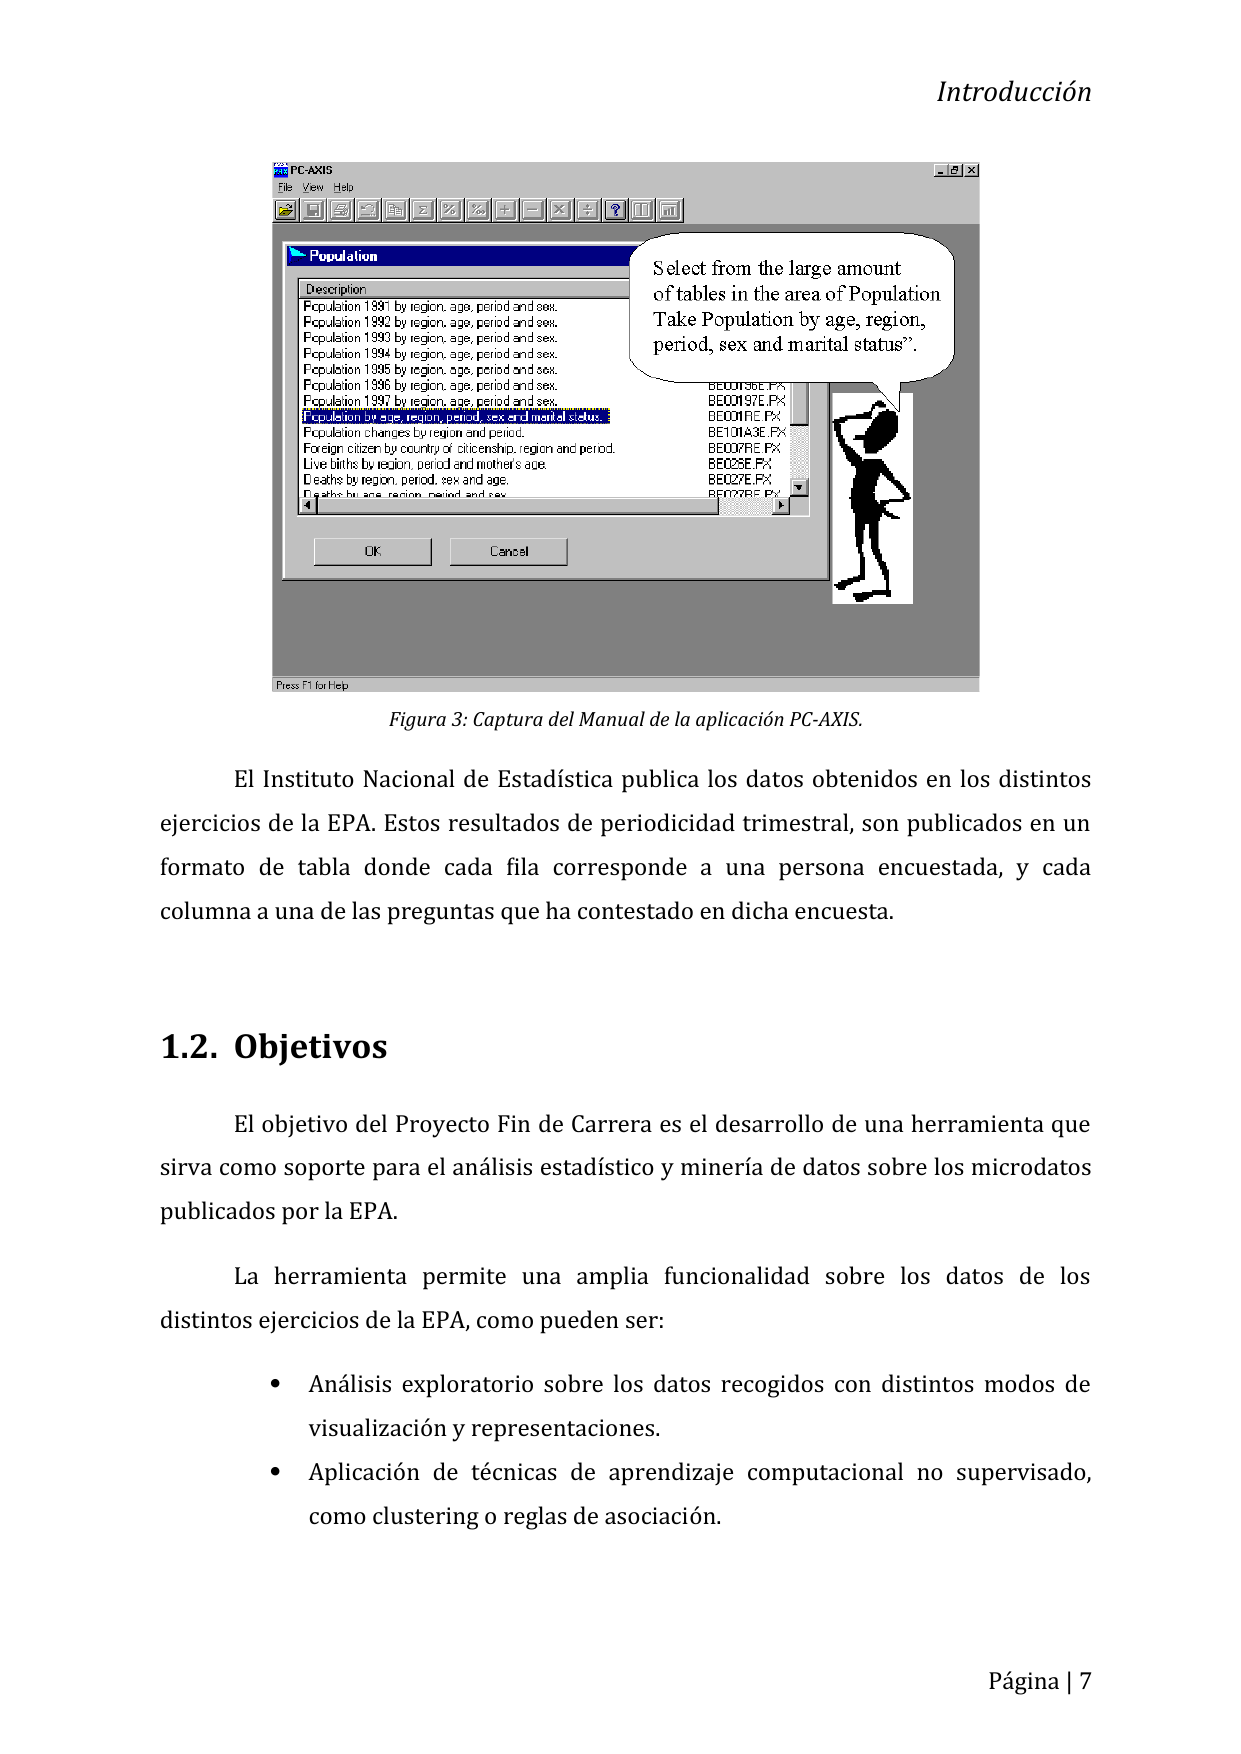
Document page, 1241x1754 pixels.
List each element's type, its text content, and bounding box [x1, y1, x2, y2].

text El Instituto Nacional de Estadística publica los datos obtenidos en los distintos ejercicios de la EPA. Estos resultados de periodicidad trimestral, son publicados en un formato de tabla donde cada fila corresponde a una persona encuestada, y cada columna a una de las preguntas que ha contestado en dicha encuesta. [159, 764, 1092, 925]
list Aplicación de técnicas de aprendizaje computacional no supervisado, como clustering o reglas de asociación. [271, 1457, 1092, 1530]
picture [272, 162, 980, 692]
list Análisis exploratorio sobre los datos recogidos con distintos modos de visualización y representaciones. [271, 1369, 1092, 1442]
text Objetivos [159, 1025, 1092, 1067]
text El objetivo del Proyecto Fin de Carrera es el desarrollo de una herramienta que sirva como soporte para el análisis estadístico y minería de datos sobre los microdatos publicados por la EPA. [159, 1108, 1092, 1225]
text La herramienta permite una amplia funcionalidad sobre los datos de los distintos ejercicios de la EPA, como pueden ser: [159, 1261, 1092, 1334]
